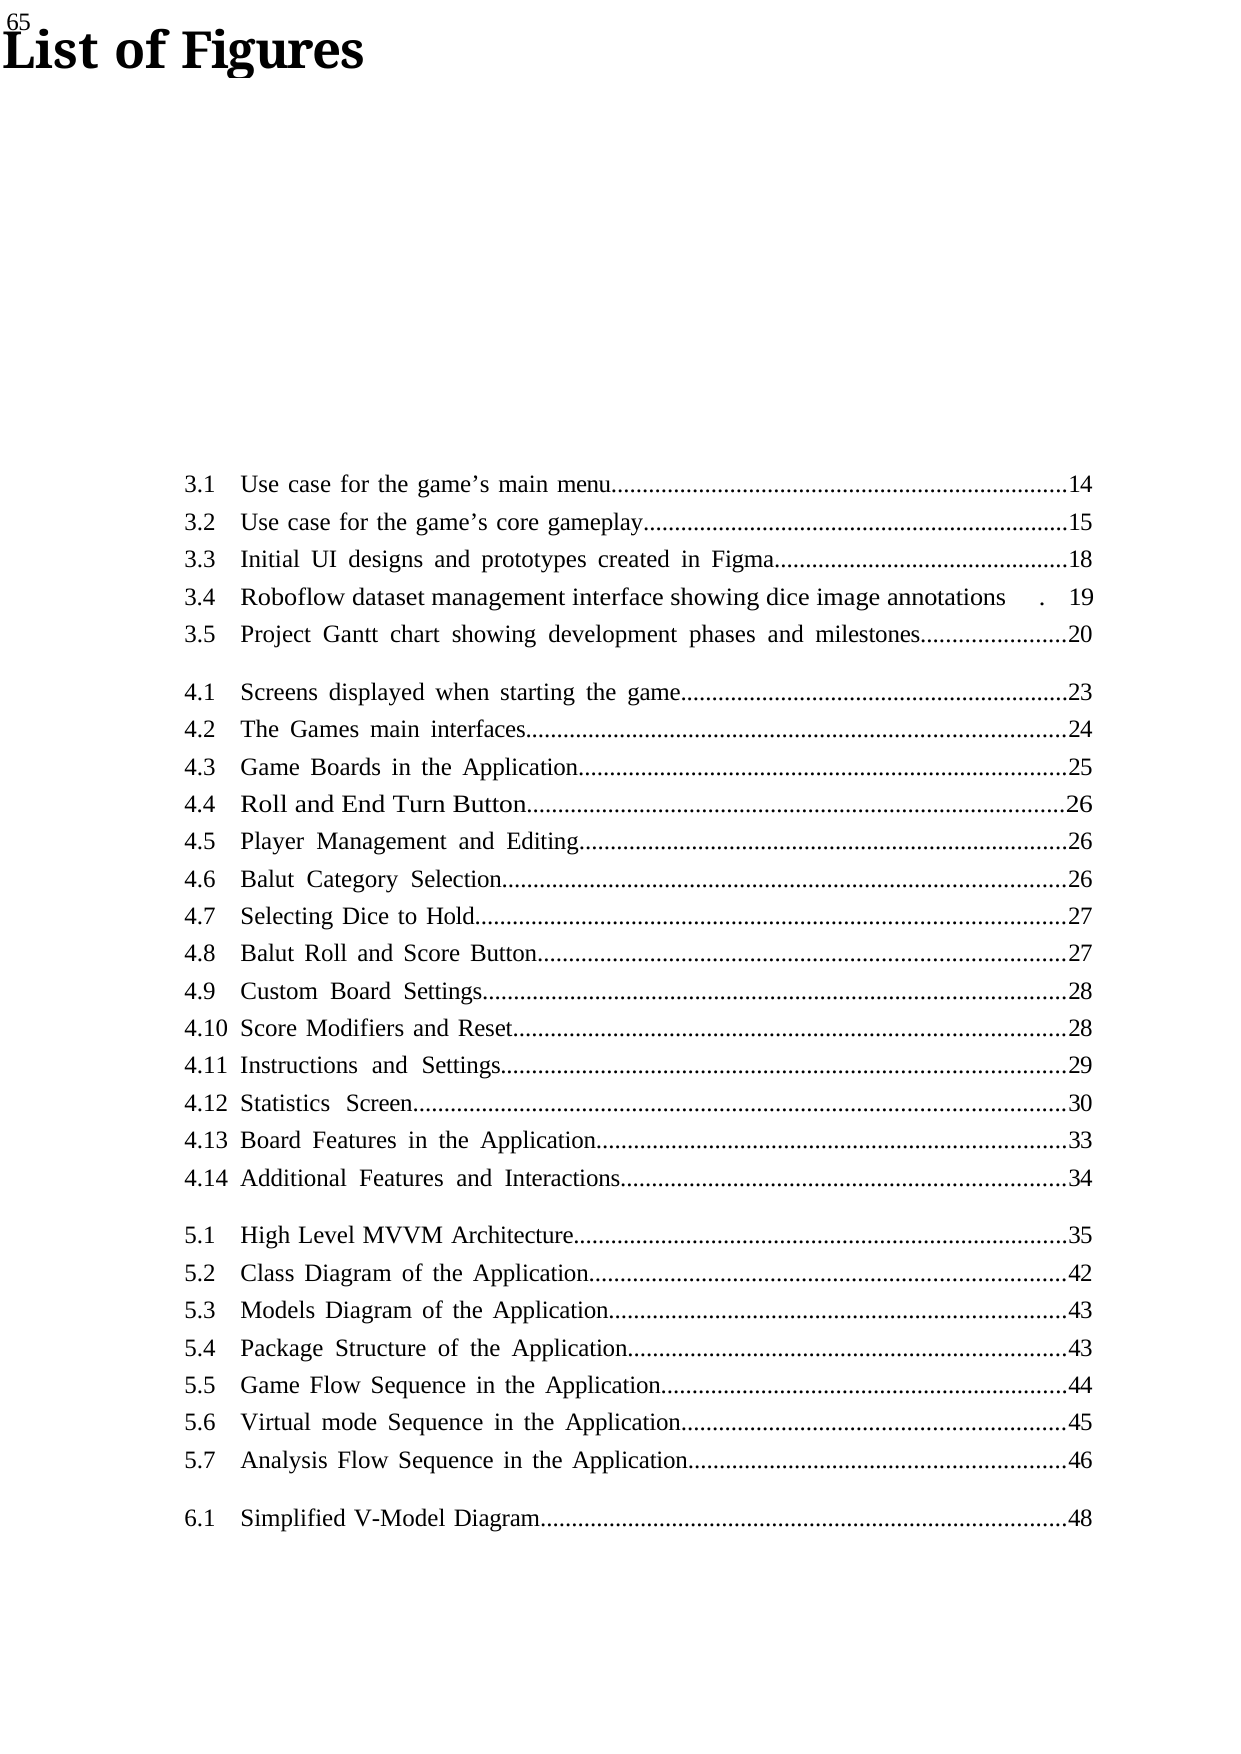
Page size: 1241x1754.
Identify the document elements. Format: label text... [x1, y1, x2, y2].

list Selecting Dice to Hold 27 [184, 901, 1240, 930]
list Models Diagram of the Application 43 [184, 1295, 1240, 1324]
list Initial UI designs and prototypes created in Figma 18 [184, 544, 1240, 573]
list Analysis Flow Sequence in the Application 46 [184, 1445, 1240, 1473]
list Simplified V-Model Diagram 48 [184, 1503, 1240, 1532]
list Game Boards in the Application 25 [184, 752, 1240, 780]
list Game Flow Sequence in the Application 44 [184, 1370, 1240, 1399]
list Balut Roll and Score Button 27 [184, 938, 1240, 967]
list Package Structure of the Application 43 [184, 1333, 1240, 1361]
list Custom Board Settings 28 [184, 976, 1240, 1004]
list Use case for the game’s core gameplay 15 [184, 507, 1240, 536]
list Roll and End Turn Button 26 [184, 789, 1240, 818]
list Additional Features and Interactions 34 [184, 1163, 1240, 1191]
list Instructions and Settings. 29 [184, 1051, 1240, 1079]
list Screens displayed when starting the game. 23 [184, 677, 1240, 706]
list Project Gantt chart showing development phases and milestones 20 [184, 619, 1240, 648]
list Balut Category Selection 26 [184, 864, 1240, 892]
list Board Features in the Application 33 [184, 1125, 1240, 1154]
list Roboflow dataset management interface showing dice image annotations . 19 [184, 582, 1240, 610]
list Virtual mode Sequence in the Application 45 [184, 1407, 1240, 1436]
list Use case for the game’s main menu. 14 [184, 469, 1240, 498]
list The Games main interfaces. 24 [184, 714, 1240, 743]
list Score Modifiers and Reset 28 [184, 1013, 1240, 1042]
list Class Diagram of the Application 42 [184, 1258, 1240, 1287]
list Player Management and Editing 26 [184, 826, 1240, 855]
list High Level MVVM Architecture. 35 [184, 1221, 1240, 1249]
list Statistics Screen 30 [184, 1088, 1240, 1117]
